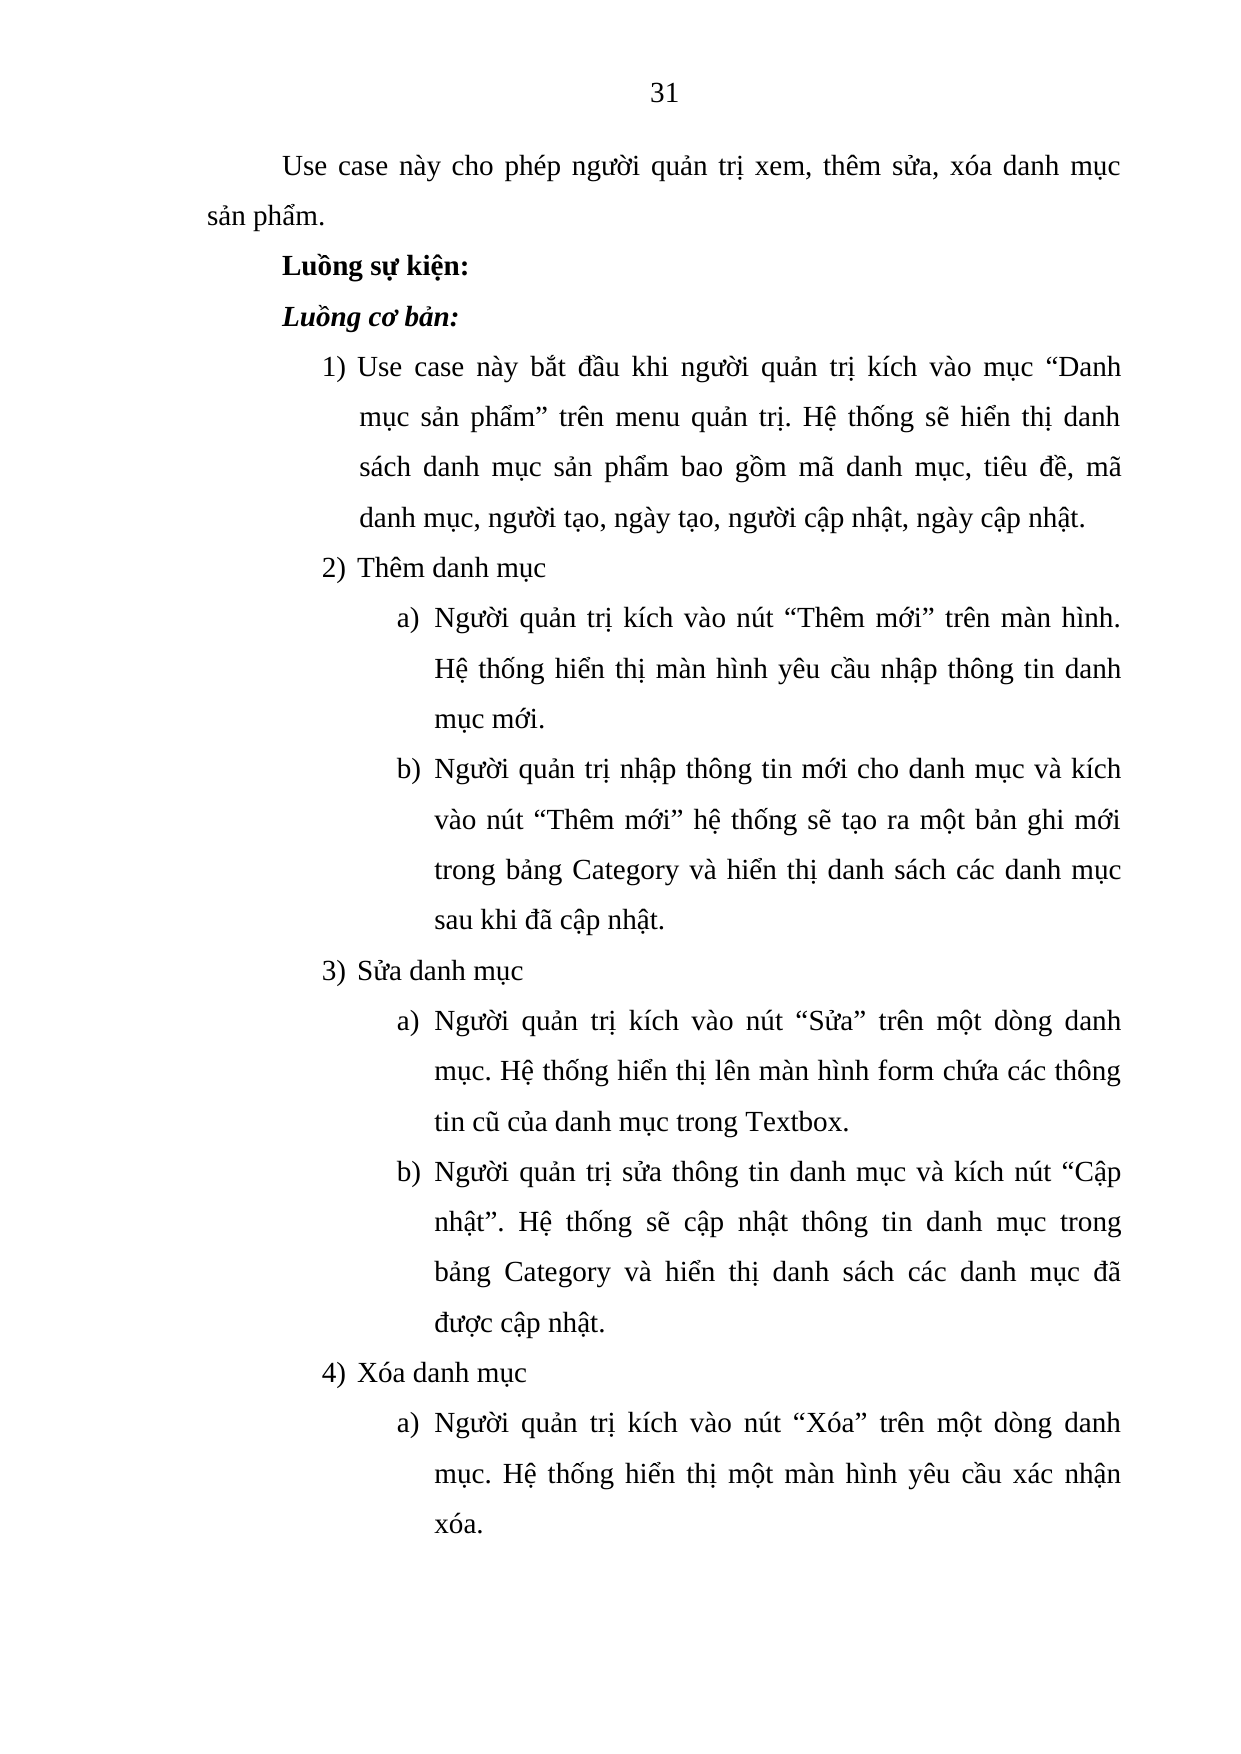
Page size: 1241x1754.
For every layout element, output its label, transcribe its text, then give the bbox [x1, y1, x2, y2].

text Use case này cho phép người quản trị xem, thêm sửa, xóa danh mục sản phẩm. [207, 148, 1122, 232]
list Thêm danh mục [322, 550, 1122, 584]
list Sửa danh mục [322, 953, 1122, 986]
list Người quản trị nhập thông tin mới cho danh mục và kích vào nút “Thêm mới” hệ thống sẽ tạo ra một bản ghi mới trong bảng Category và hiển thị danh sách các danh mục sau khi đã cập nhật. [397, 751, 1122, 936]
text Luồng cơ bản: [207, 299, 1122, 332]
list Use case này bắt đầu khi người quản trị kích vào mục “Danh mục sản phẩm” trên menu quản trị. Hệ thống sẽ hiển thị danh sách danh mục sản phẩm bao gồm mã danh mục, tiêu đề, mã danh mục, người tạo, ngày tạo, người cập nhật, ngày cập nhật. [322, 349, 1122, 533]
list Người quản trị sửa thông tin danh mục và kích nút “Cập nhật”. Hệ thống sẽ cập nhật thông tin danh mục trong bảng Category và hiển thị danh sách các danh mục đã được cập nhật. [397, 1154, 1122, 1338]
list Người quản trị kích vào nút “Sửa” trên một dòng danh mục. Hệ thống hiển thị lên màn hình form chứa các thông tin cũ của danh mục trong Textbox. [397, 1003, 1122, 1137]
list Người quản trị kích vào nút “Xóa” trên một dòng danh mục. Hệ thống hiển thị một màn hình yêu cầu xác nhận xóa. [397, 1406, 1122, 1540]
list Người quản trị kích vào nút “Thêm mới” trên màn hình. Hệ thống hiển thị màn hình yêu cầu nhập thông tin danh mục mới. [397, 601, 1122, 735]
text Luồng sự kiện: [207, 248, 1122, 282]
list Xóa danh mục [322, 1355, 1122, 1389]
